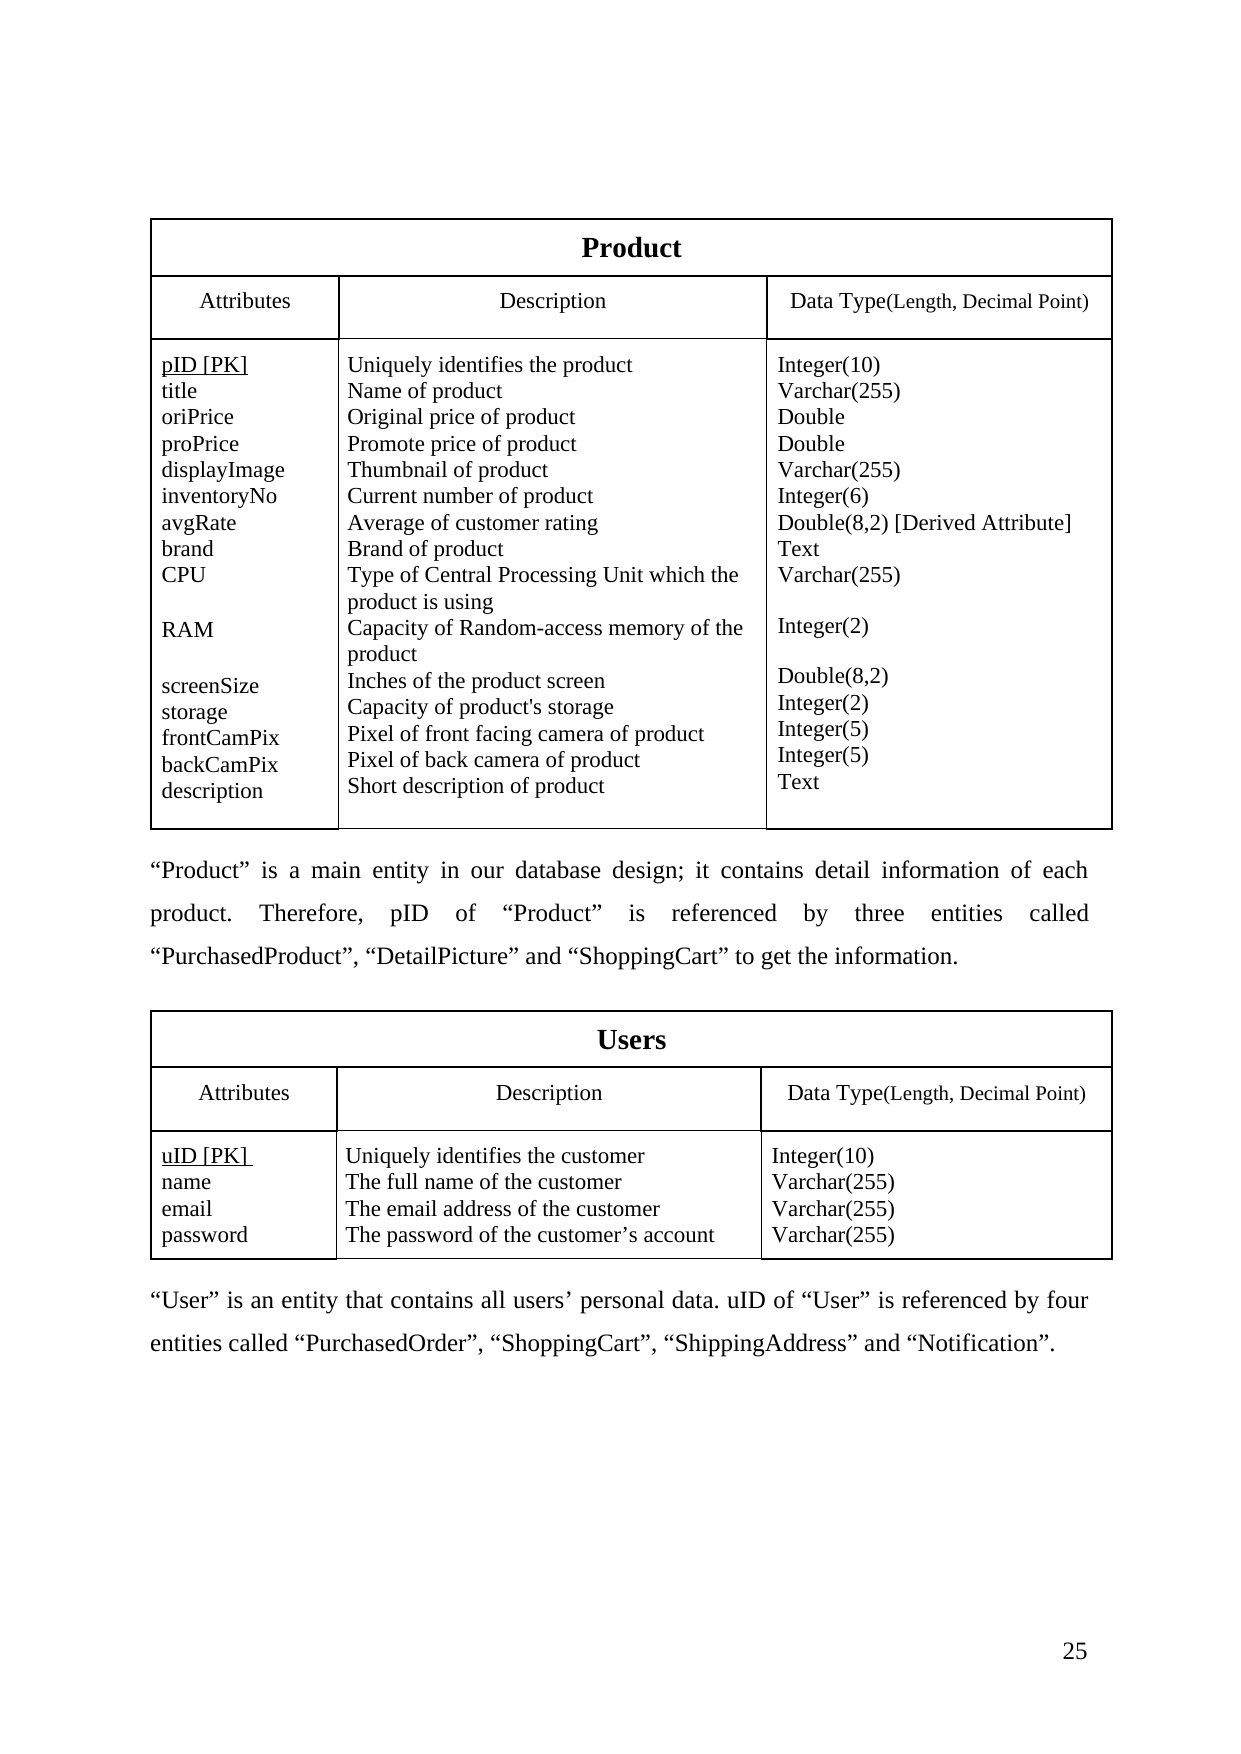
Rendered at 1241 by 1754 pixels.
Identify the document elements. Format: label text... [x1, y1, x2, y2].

table_cell Description [338, 1068, 760, 1129]
table_cell Integer(10) Varchar(255) Varchar(255) Varchar(255) [762, 1132, 1111, 1258]
table_cell Data Type(Length, Decimal Point) [768, 277, 1111, 338]
text “Product” is a main entity in our database design; it contains detail information of each product. Therefore, pID of “Product” is referenced by three entities called “PurchasedProduct”, “DetailPicture” and “ShoppingCart” to get the information. [150, 855, 1090, 970]
table_cell uID [PK] name email password [152, 1132, 336, 1258]
table_cell Data Type(Length, Decimal Point) [762, 1068, 1111, 1129]
table_header Product [152, 220, 1111, 274]
table_cell Attributes [152, 277, 338, 338]
table_cell pID [PK] title oriPrice proPrice displayImage inventoryNo avgRate brand CPU RAM screenSize storage frontCamPix backCamPix description [152, 340, 338, 828]
table_cell Uniquely identifies the customer The full name of the customer The email address of the customer The password of the customer’s account [337, 1131, 761, 1258]
table_header Users [152, 1012, 1111, 1066]
table_cell Attributes [152, 1068, 336, 1129]
table_cell Uniquely identifies the product Name of product Original price of product Promote price of product Thumbnail of product Current number of product Average of customer rating Brand of product Type of Central Processing Unit which the product is using Capacity of Random-access memory of the product Inches of the product screen Capacity of product's storage Pixel of front facing camera of product Pixel of back camera of product Short description of product [339, 339, 766, 828]
table_cell Description [340, 277, 766, 338]
table_cell Integer(10) Varchar(255) Double Double Varchar(255) Integer(6) Double(8,2) [Derived Attribute] Text Varchar(255) Integer(2) Double(8,2) Integer(2) Integer(5) Integer(5) Text [767, 340, 1111, 828]
text “User” is an entity that contains all users’ personal data. uID of “User” is referenced by four entities called “PurchasedOrder”, “ShoppingCart”, “ShippingAddress” and “Notification”. [150, 1285, 1090, 1357]
